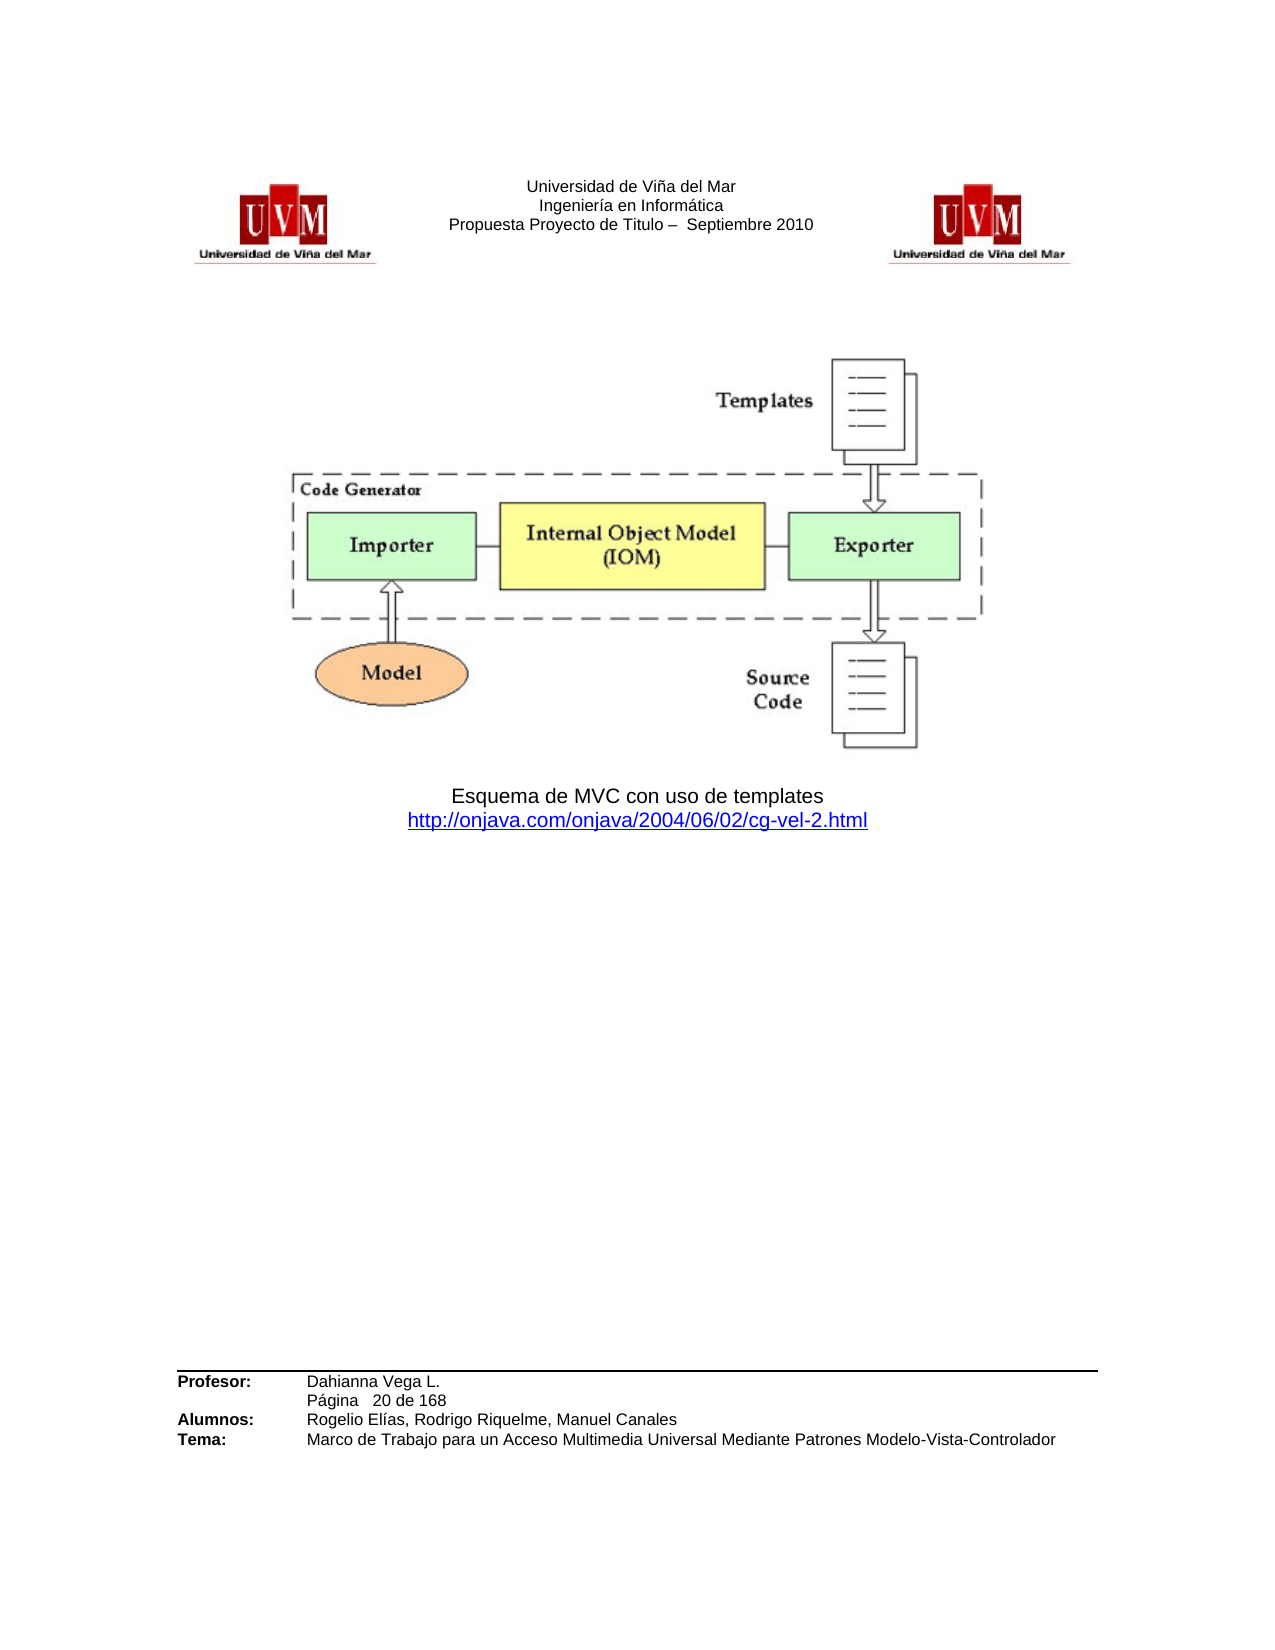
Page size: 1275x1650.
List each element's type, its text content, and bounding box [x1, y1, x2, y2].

picture [177, 176, 390, 267]
text Esquema de MVC con uso de templates [177, 784, 1098, 808]
text http://onjava.com/onjava/2004/06/02/cg-vel-2.html [177, 808, 1098, 832]
picture [283, 346, 992, 758]
picture [871, 176, 1084, 267]
